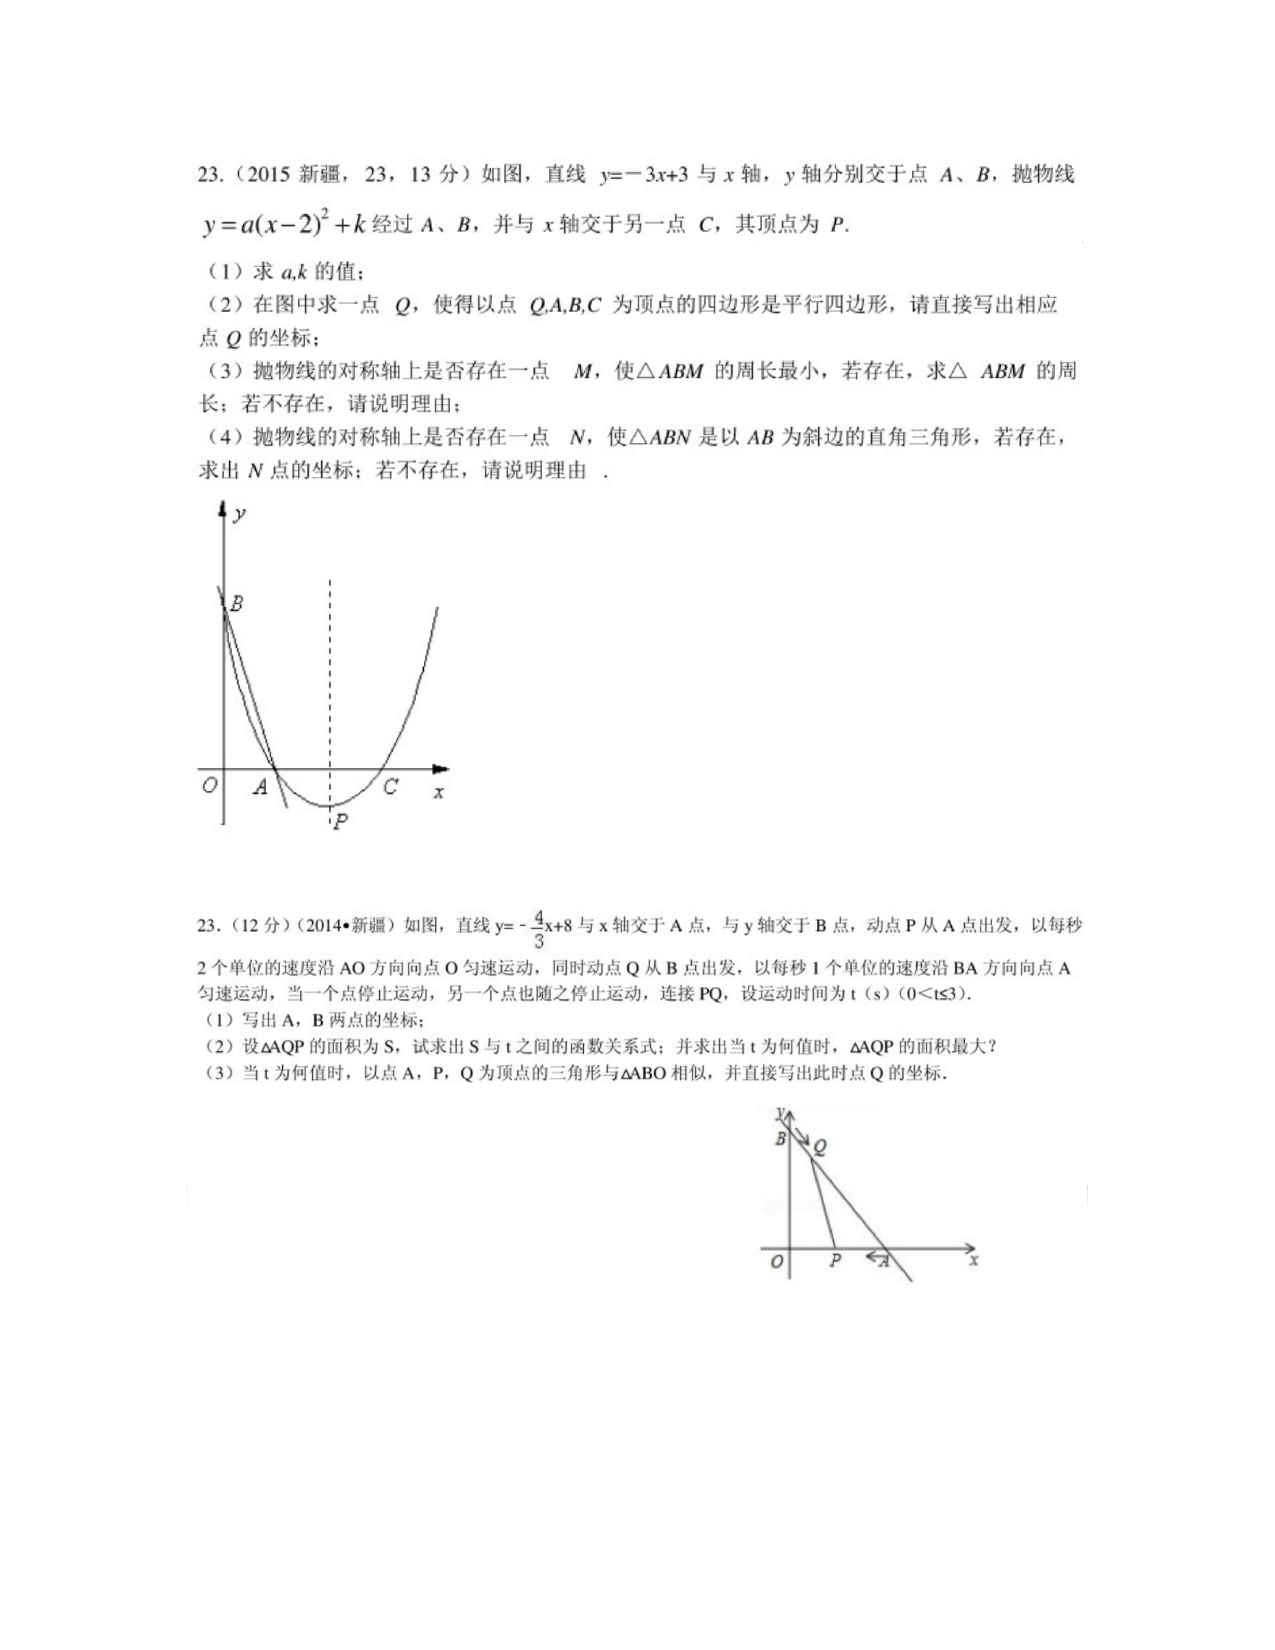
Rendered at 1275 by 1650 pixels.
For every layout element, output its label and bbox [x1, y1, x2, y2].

picture [187, 150, 1088, 839]
picture [187, 903, 1088, 1288]
